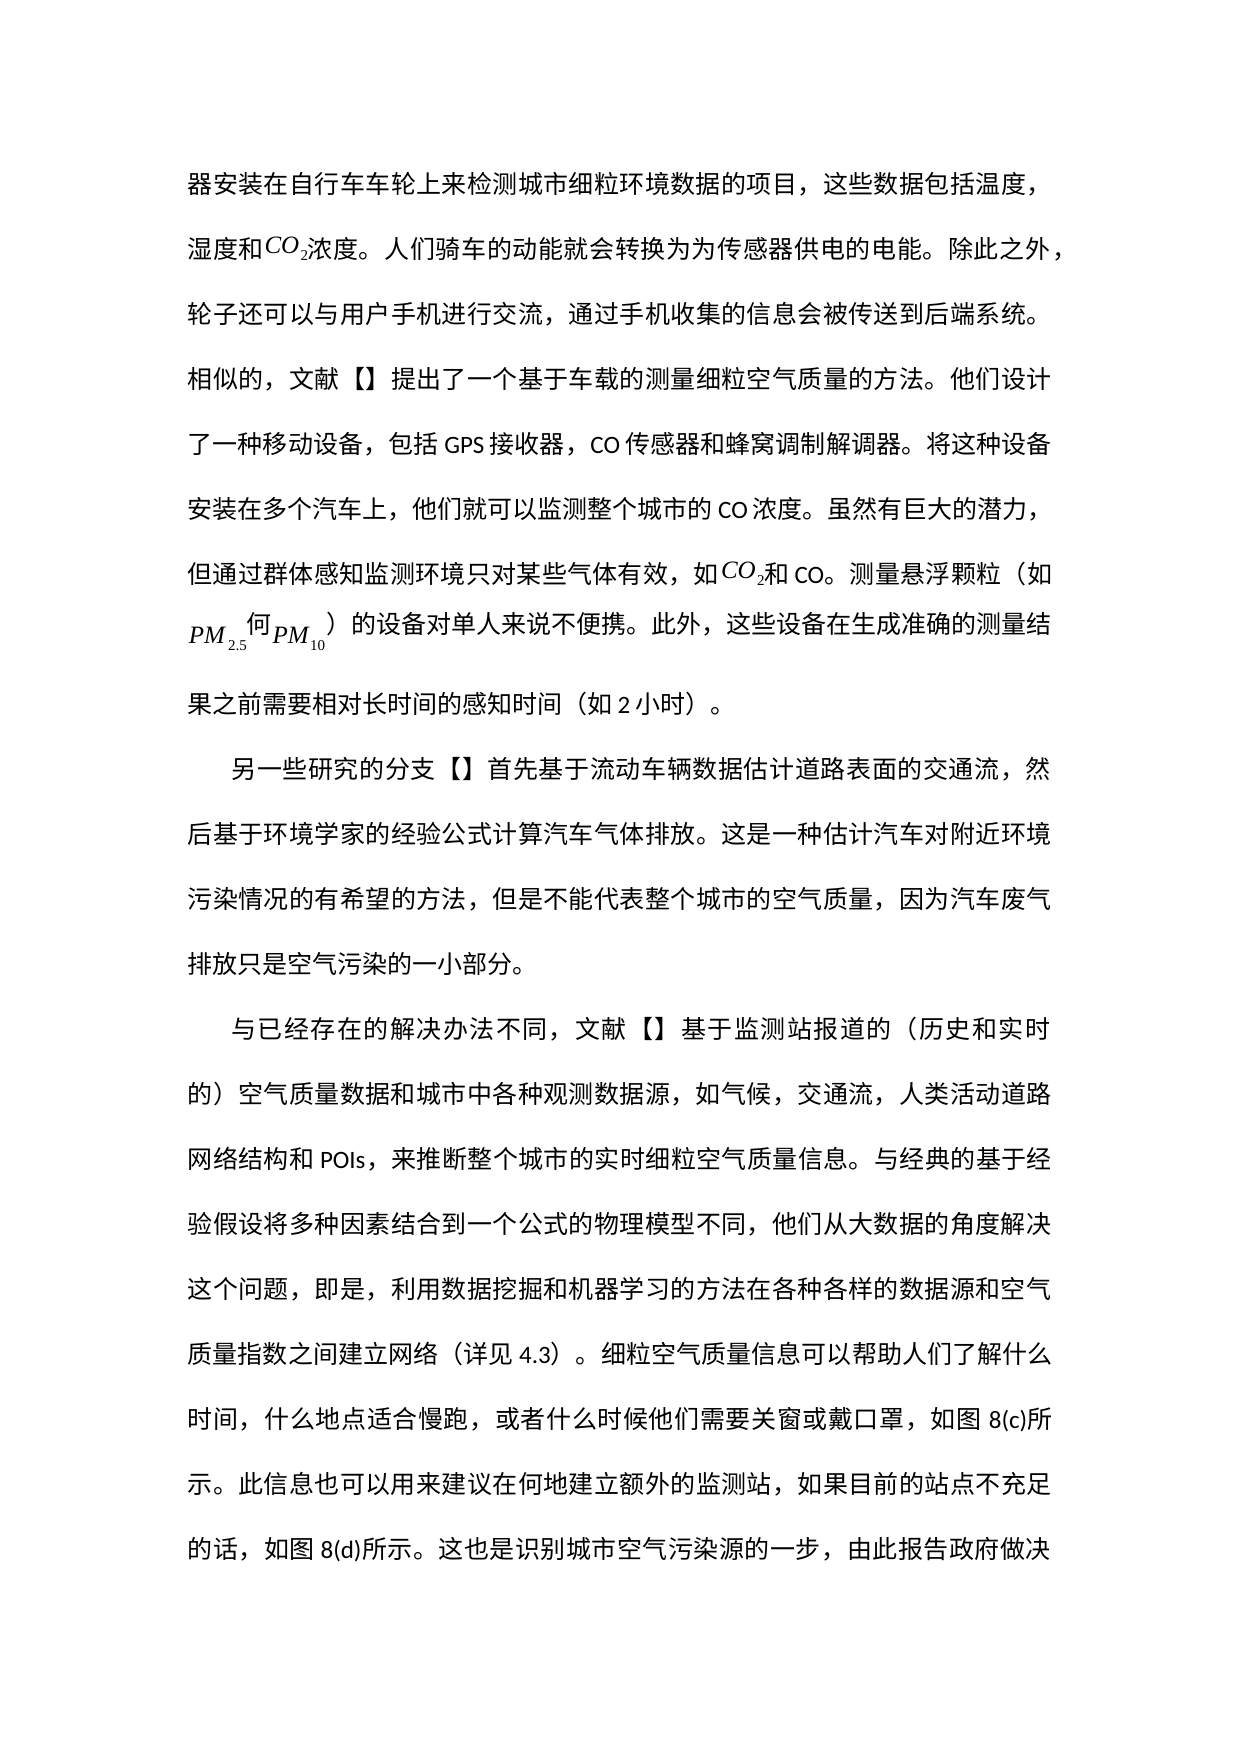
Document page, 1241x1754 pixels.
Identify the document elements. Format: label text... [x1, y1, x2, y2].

text 另一些研究的分支【】首先基于流动车辆数据估计道路表面的交通流，然后基于环境学家的经验公式计算汽车气体排放。这是一种估计汽车对附近环境污染情况的有希望的方法，但是不能代表整个城市的空气质量，因为汽车废气排放只是空气污染的一小部分。 [187, 735, 1053, 995]
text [187, 995, 1053, 1580]
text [187, 150, 1053, 735]
